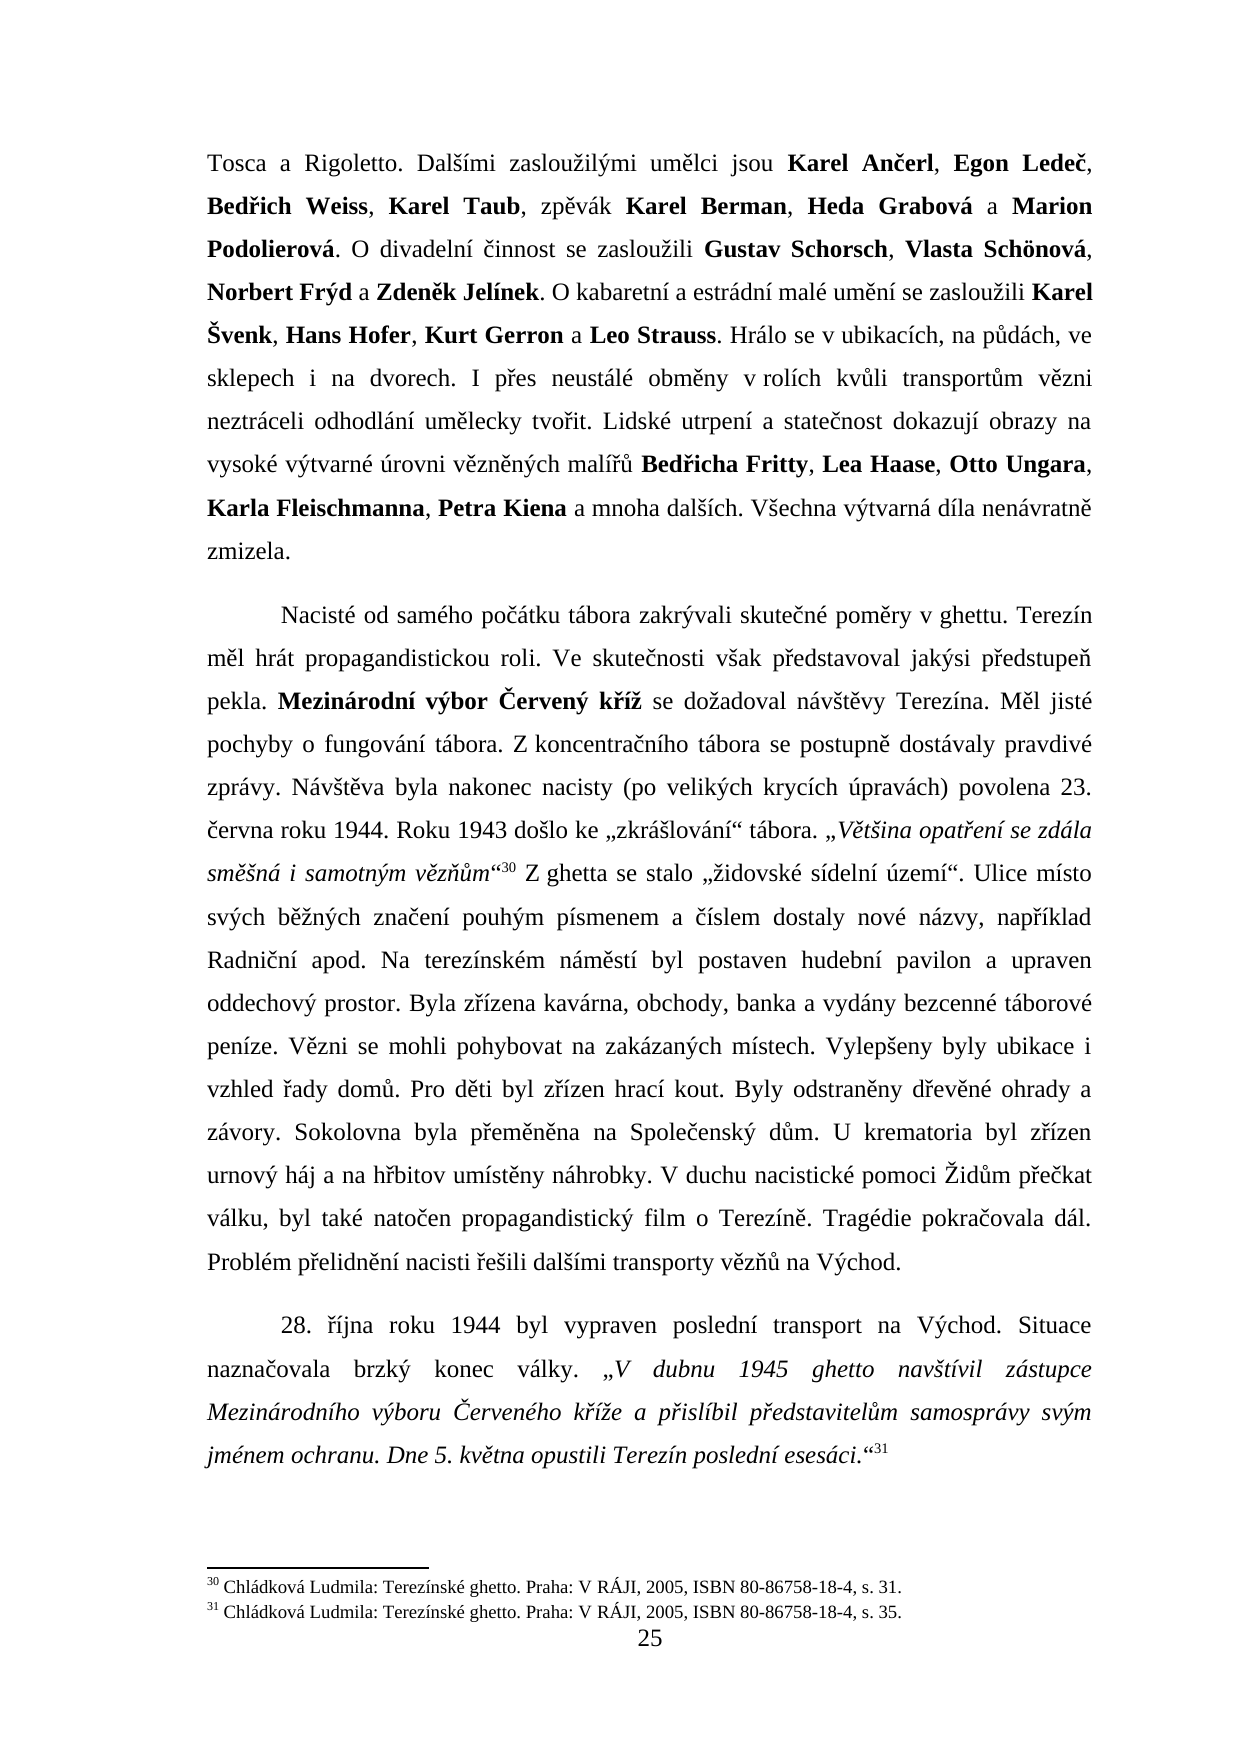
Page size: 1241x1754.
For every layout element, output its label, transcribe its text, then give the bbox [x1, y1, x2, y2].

text Nacisté od samého počátku tábora zakrývali skutečné poměry v ghettu. Terezín měl hrát propagandistickou roli. Ve skutečnosti však představoval jakýsi předstupeň pekla. Mezinárodní výbor Červený kříž se dožadoval návštěvy Terezína. Měl jisté pochyby o fungování tábora. Z koncentračního tábora se postupně dostávaly pravdivé zprávy. Návštěva byla nakonec nacisty (po velikých krycích úpravách) povolena 23. června roku 1944. Roku 1943 došlo ke „zkrášlování“ tábora. „Většina opatření se zdála směšná i samotným vězňům“ Z ghetta se stalo „židovské sídelní území“. Ulice místo svých běžných značení pouhým písmenem a číslem dostaly nové názvy, například Radniční apod. Na terezínském náměstí byl postaven hudební pavilon a upraven oddechový prostor. Byla zřízena kavárna, obchody, banka a vydány bezcenné táborové peníze. Vězni se mohli pohybovat na zakázaných místech. Vylepšeny byly ubikace i vzhled řady domů. Pro děti byl zřízen hrací kout. Byly odstraněny dřevěné ohrady a závory. Sokolovna byla přeměněna na Společenský dům. U krematoria byl zřízen urnový háj a na hřbitov umístěny náhrobky. V duchu nacistické pomoci Židům přečkat válku, byl také natočen propagandistický film o Terezíně. Tragédie pokračovala dál. Problém přelidnění nacisti řešili dalšími transporty vězňů na Východ. [207, 600, 1092, 1275]
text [207, 148, 1092, 564]
text 28. října roku 1944 byl vypraven poslední transport na Východ. Situace naznačovala brzký konec války. „V dubnu 1945 ghetto navštívil zástupce Mezinárodního výboru Červeného kříže a přislíbil představitelům samosprávy svým jménem ochranu. Dne 5. května opustili Terezín poslední esesáci.“ [207, 1311, 1092, 1469]
